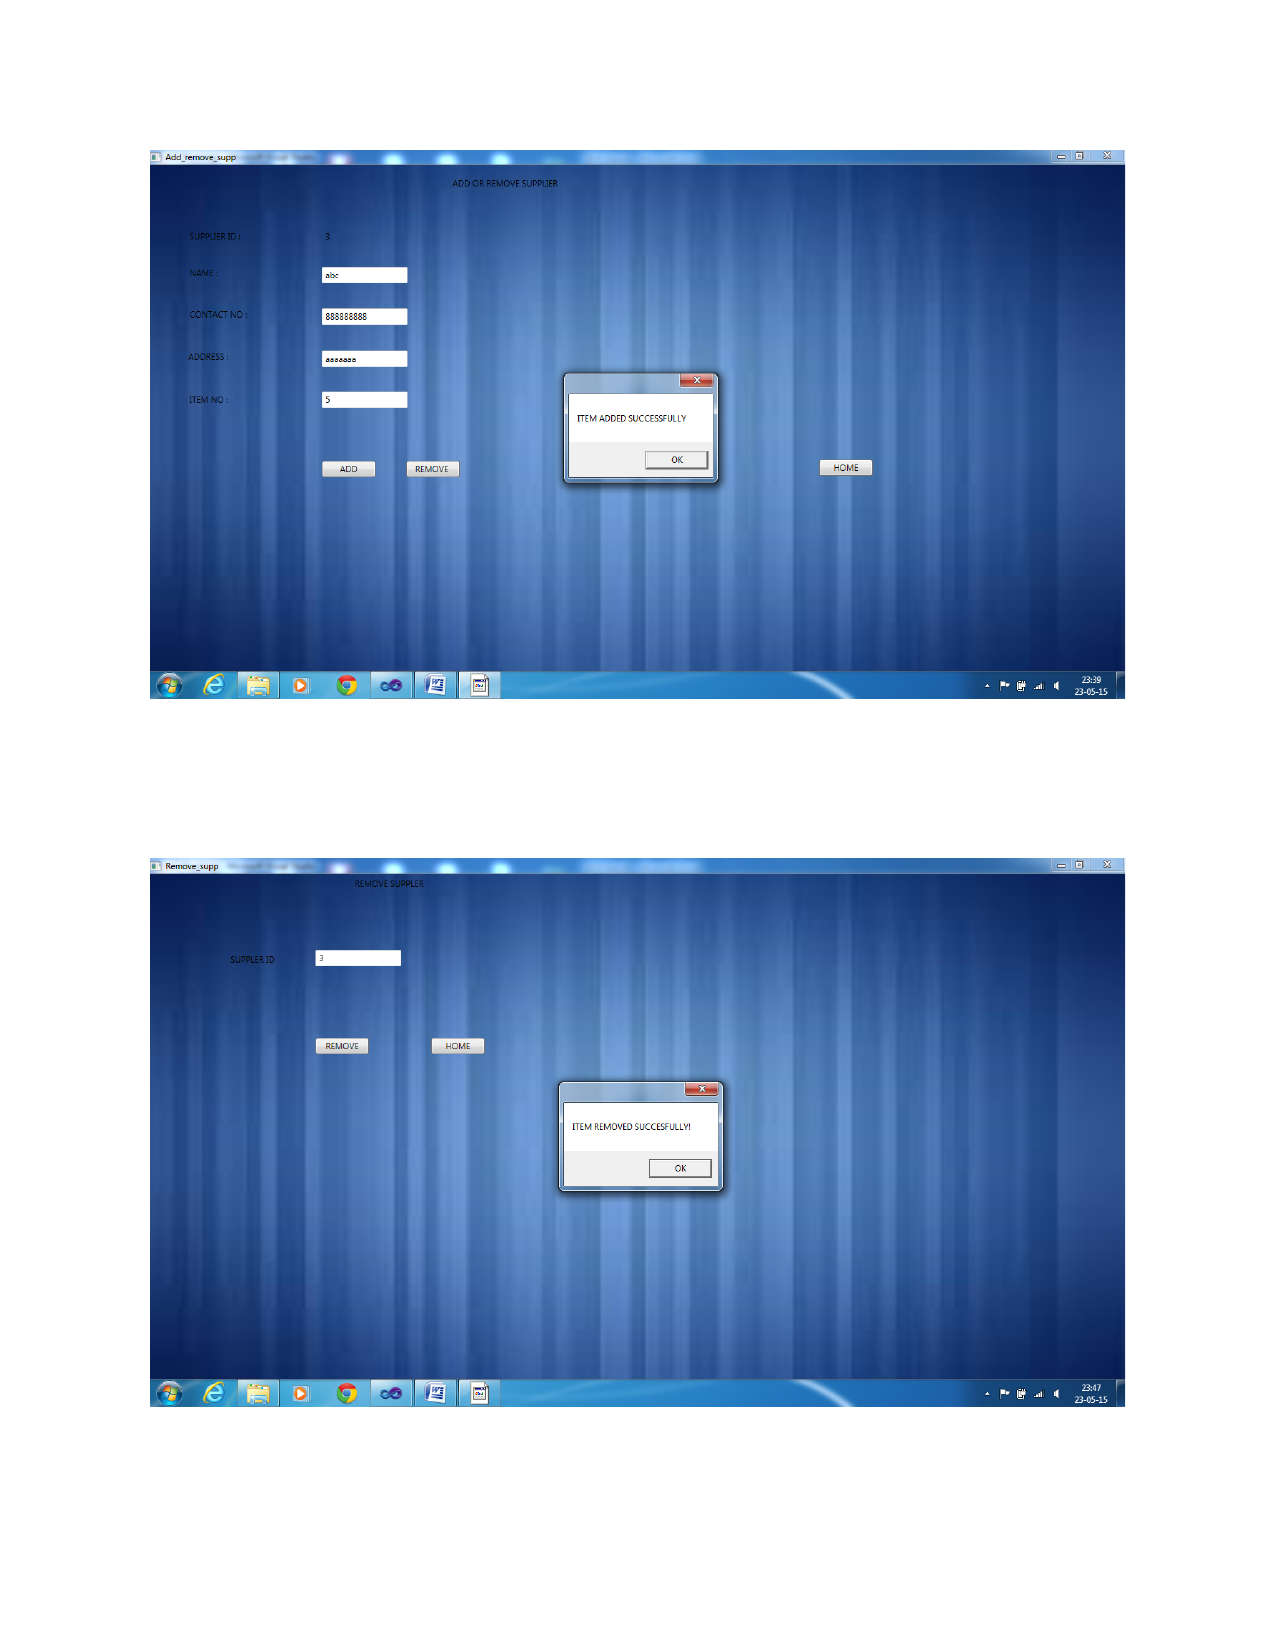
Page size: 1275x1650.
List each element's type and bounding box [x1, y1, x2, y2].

picture [150, 858, 1125, 1407]
picture [150, 150, 1125, 699]
